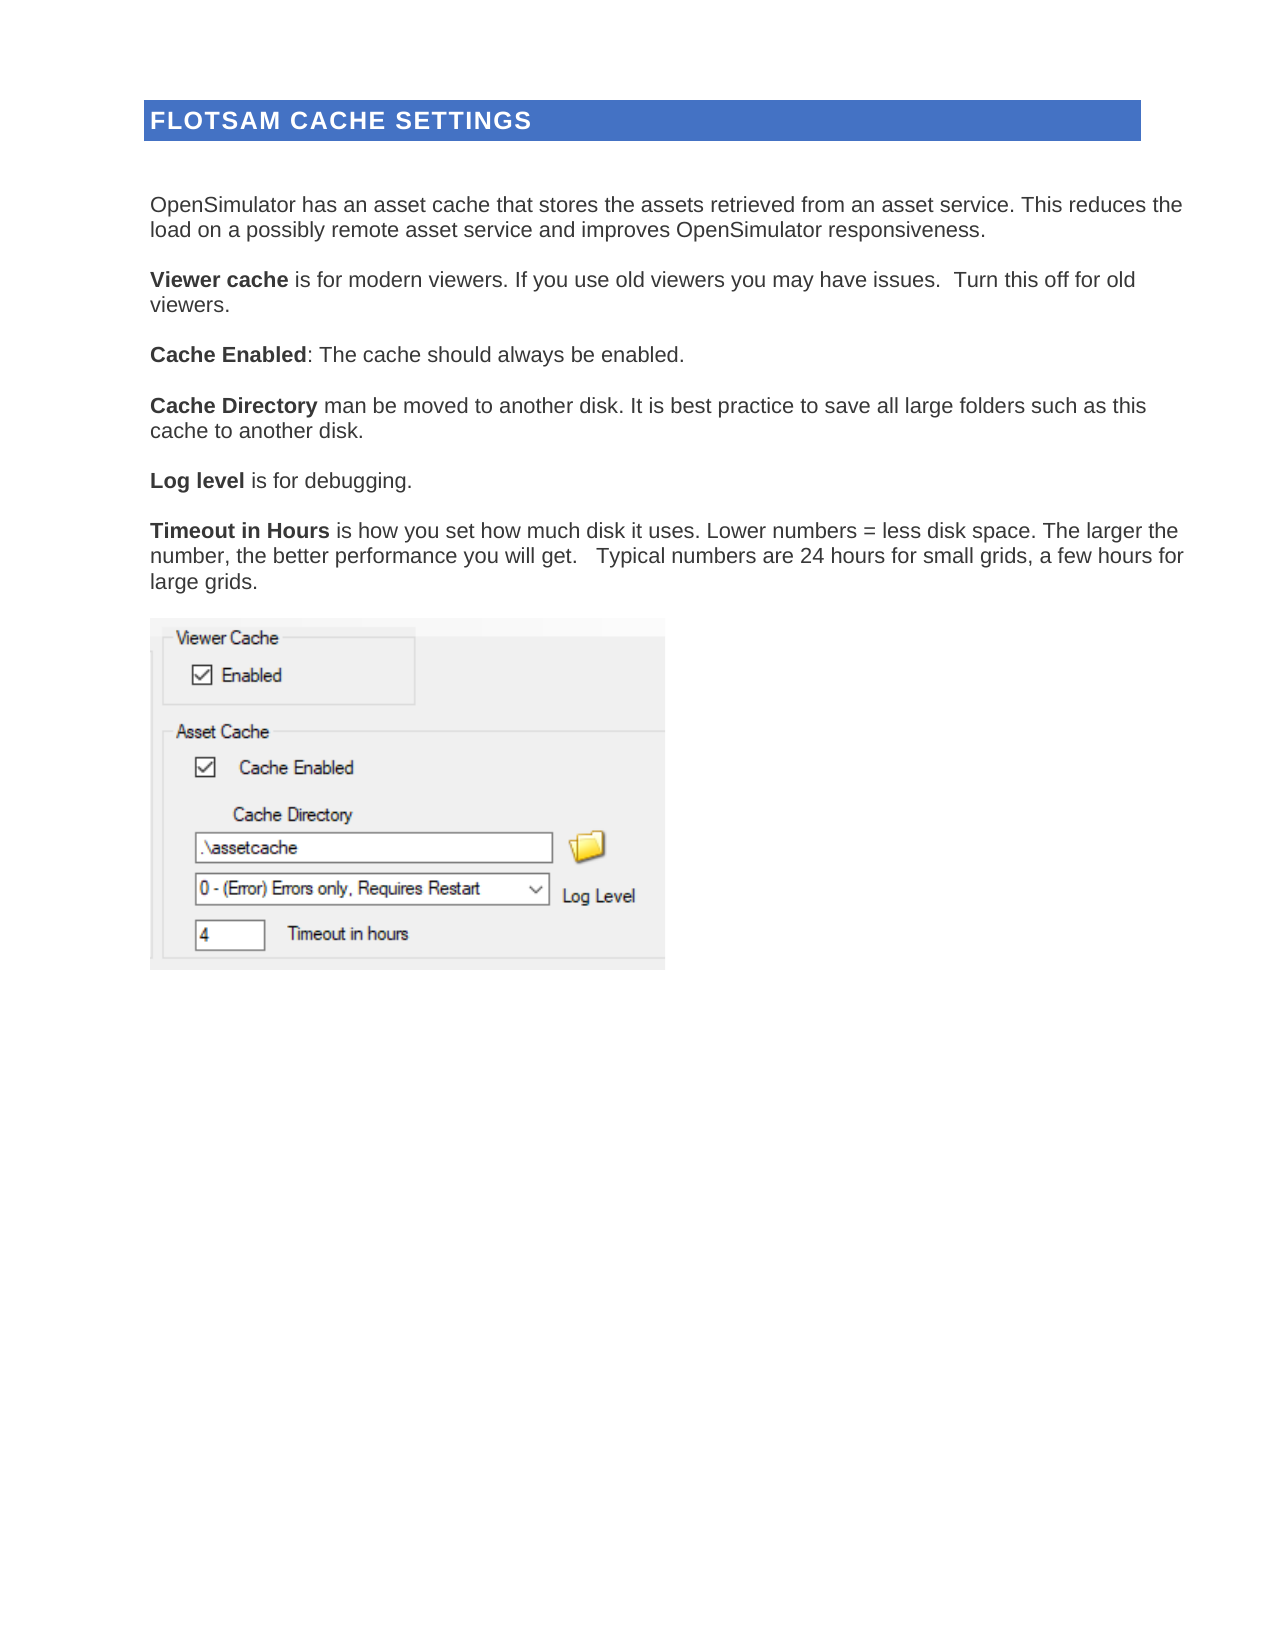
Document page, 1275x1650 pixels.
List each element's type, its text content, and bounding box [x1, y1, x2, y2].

text Log level is for debugging. [150, 468, 1200, 493]
subtitle Flotsam Cache Settings [150, 106, 1134, 135]
picture [150, 618, 665, 970]
text Viewer cache is for modern viewers. If you use old viewers you may have issues. Turn this off for old viewers. [150, 267, 1200, 317]
text Cache Directory man be moved to another disk. It is best practice to save all large folders such as this cache to another disk. [150, 392, 1200, 443]
text OpenSimulator has an asset cache that stores the assets retrieved from an asset service. This reduces the load on a possibly remote asset service and improves OpenSimulator responsiveness. [150, 166, 1200, 242]
text Cache Enabled: The cache should always be enabled. [150, 342, 1200, 367]
text Timeout in Hours is how you set how much disk it uses. Lower numbers = less disk space. The larger the number, the better performance you will get. Typical numbers are 24 hours for small grids, a few hours for large grids. [150, 518, 1200, 594]
